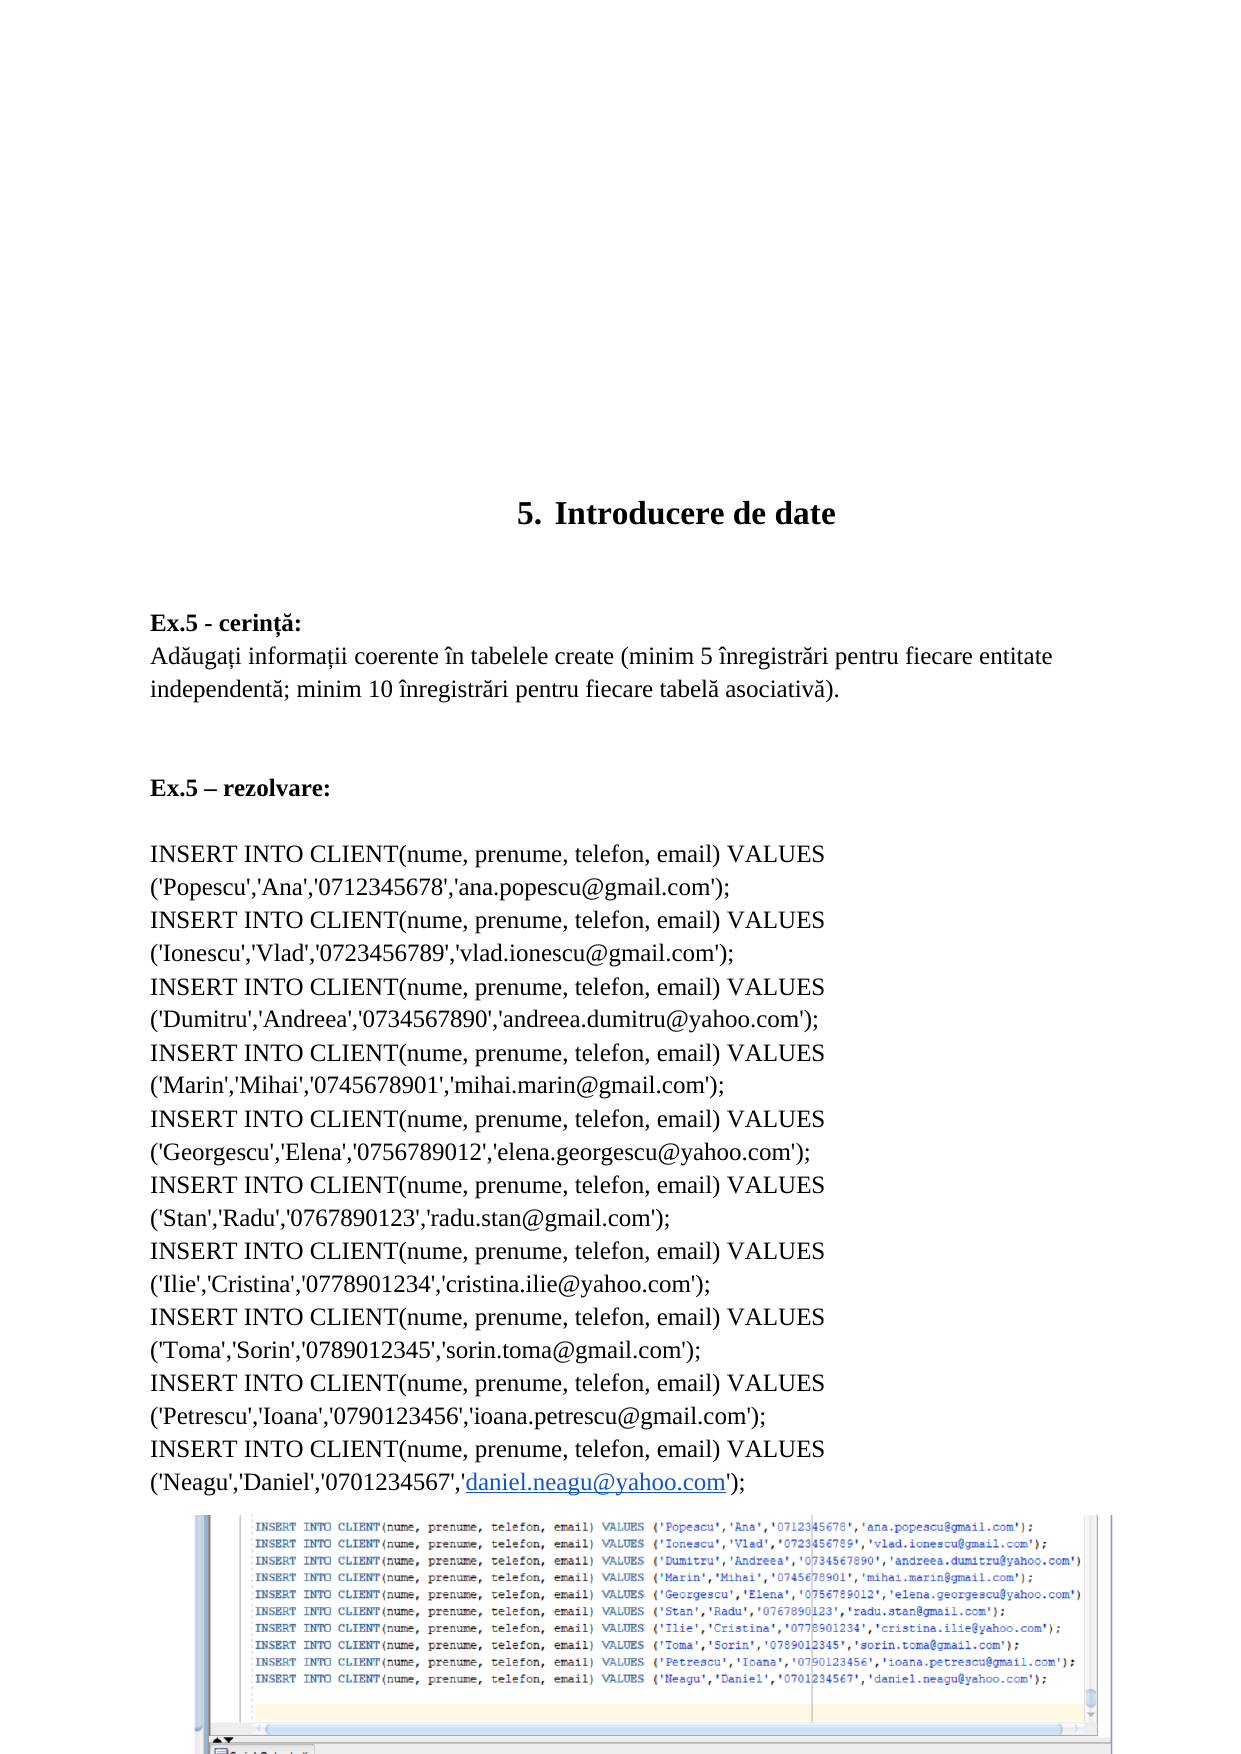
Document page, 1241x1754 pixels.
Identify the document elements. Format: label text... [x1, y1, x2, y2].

text INSERT INTO CLIENT(nume, prenume, telefon, email) VALUES ('Toma','Sorin','0789012345','sorin.toma@gmail.com'); [150, 1302, 1090, 1363]
text INSERT INTO CLIENT(nume, prenume, telefon, email) VALUES ('Popescu','Ana','0712345678','ana.popescu@gmail.com'); [150, 839, 1090, 901]
text INSERT INTO CLIENT(nume, prenume, telefon, email) VALUES ('Petrescu','Ioana','0790123456','ioana.petrescu@gmail.com'); [150, 1368, 1090, 1429]
text INSERT INTO CLIENT(nume, prenume, telefon, email) VALUES ('Marin','Mihai','0745678901','mihai.marin@gmail.com'); [150, 1038, 1090, 1099]
text INSERT INTO CLIENT(nume, prenume, telefon, email) VALUES ('Neagu','Daniel','0701234567','daniel.neagu@yahoo.com'); [150, 1434, 1090, 1496]
text Adăugați informații coerente în tabelele create (minim 5 înregistrări pentru fiecare entitate independentă; minim 10 înregistrări pentru fiecare tabelă asociativă). [150, 641, 1090, 703]
text INSERT INTO CLIENT(nume, prenume, telefon, email) VALUES ('Ilie','Cristina','0778901234','cristina.ilie@yahoo.com'); [150, 1236, 1090, 1297]
subtitle Introducere de date [262, 493, 1090, 531]
text INSERT INTO CLIENT(nume, prenume, telefon, email) VALUES ('Stan','Radu','0767890123','radu.stan@gmail.com'); [150, 1170, 1090, 1231]
text INSERT INTO CLIENT(nume, prenume, telefon, email) VALUES ('Ionescu','Vlad','0723456789','vlad.ionescu@gmail.com'); [150, 906, 1090, 967]
text Ex.5 - cerință: [150, 608, 1090, 637]
picture [194, 1515, 1113, 1754]
text INSERT INTO CLIENT(nume, prenume, telefon, email) VALUES ('Dumitru','Andreea','0734567890','andreea.dumitru@yahoo.com'); [150, 972, 1090, 1033]
text INSERT INTO CLIENT(nume, prenume, telefon, email) VALUES ('Georgescu','Elena','0756789012','elena.georgescu@yahoo.com'); [150, 1104, 1090, 1165]
text Ex.5 – rezolvare: [150, 773, 1090, 802]
